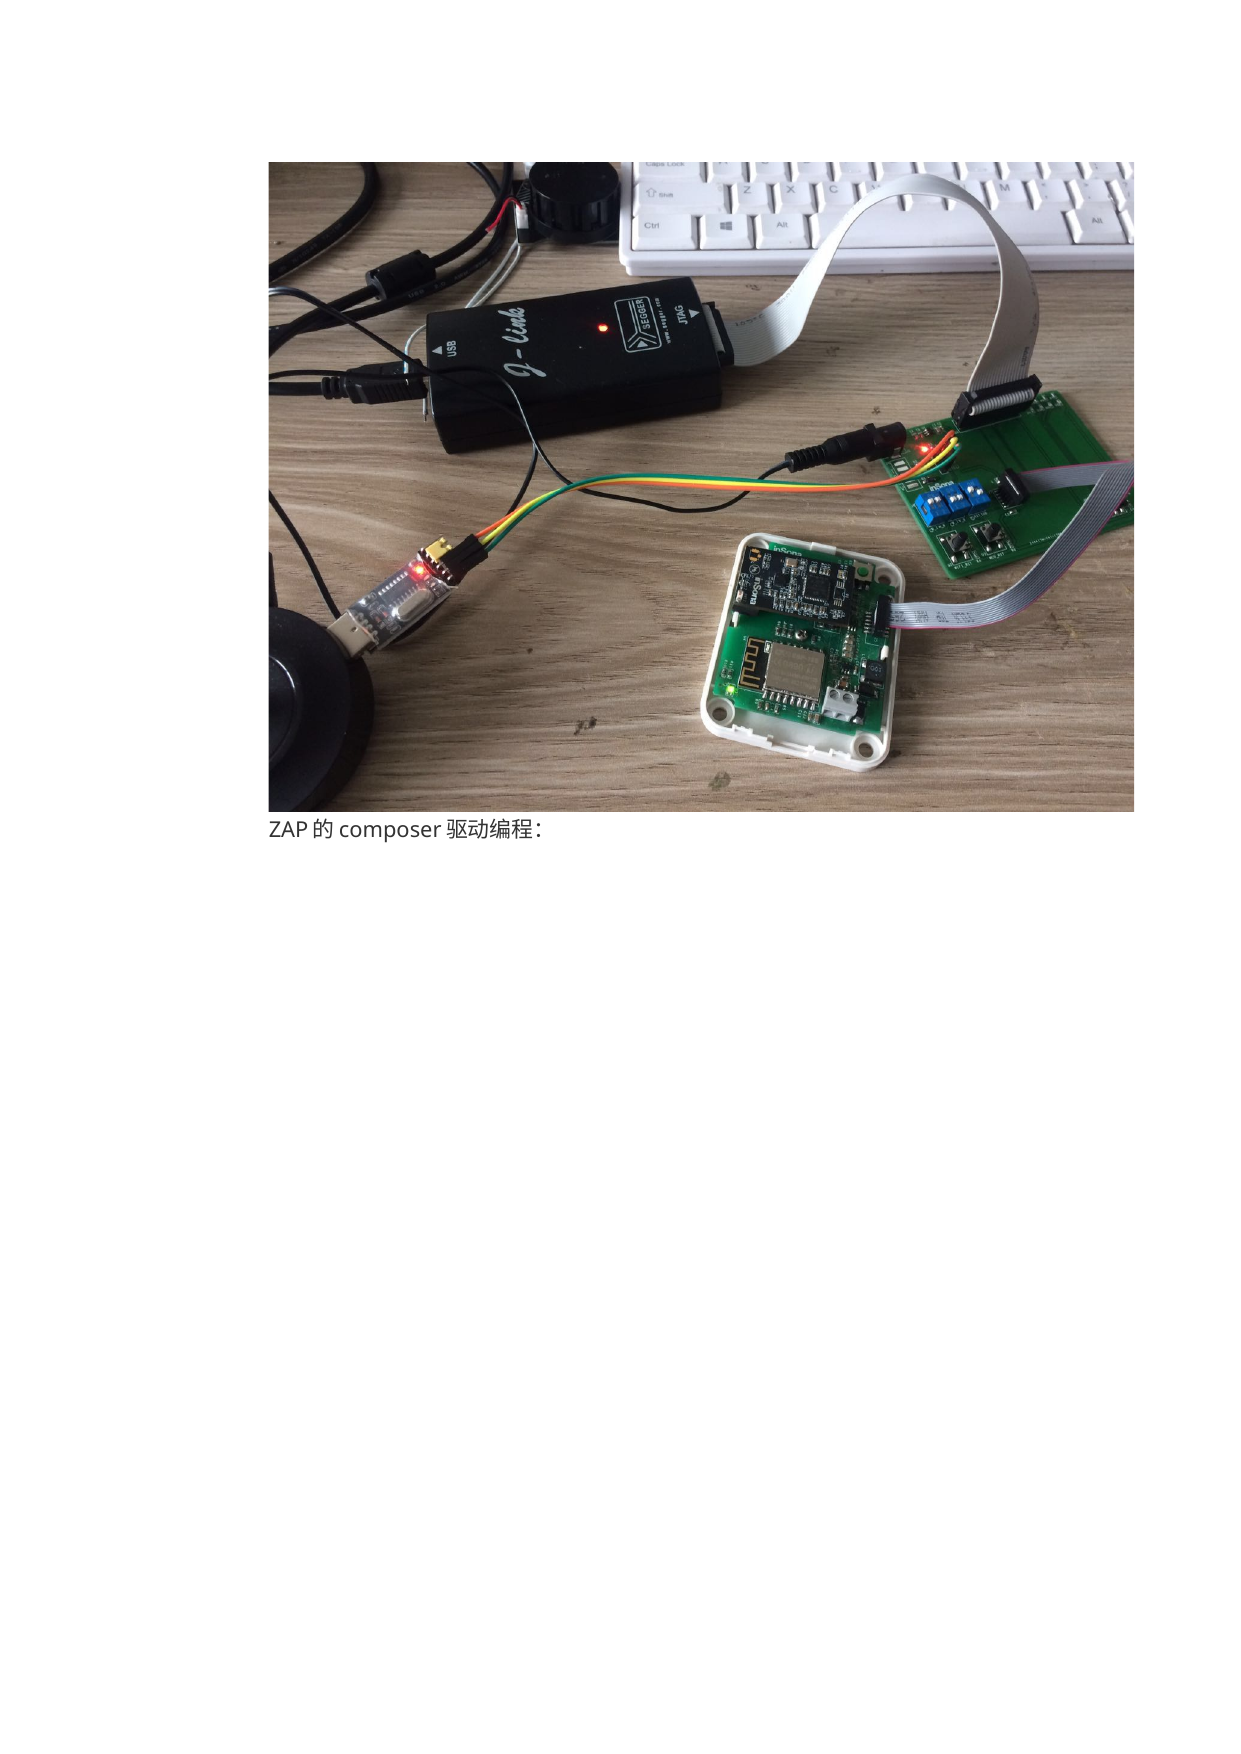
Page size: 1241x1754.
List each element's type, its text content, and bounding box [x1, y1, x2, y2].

picture [268, 162, 1135, 812]
list ZAP的composer驱动编程： [268, 812, 1053, 844]
